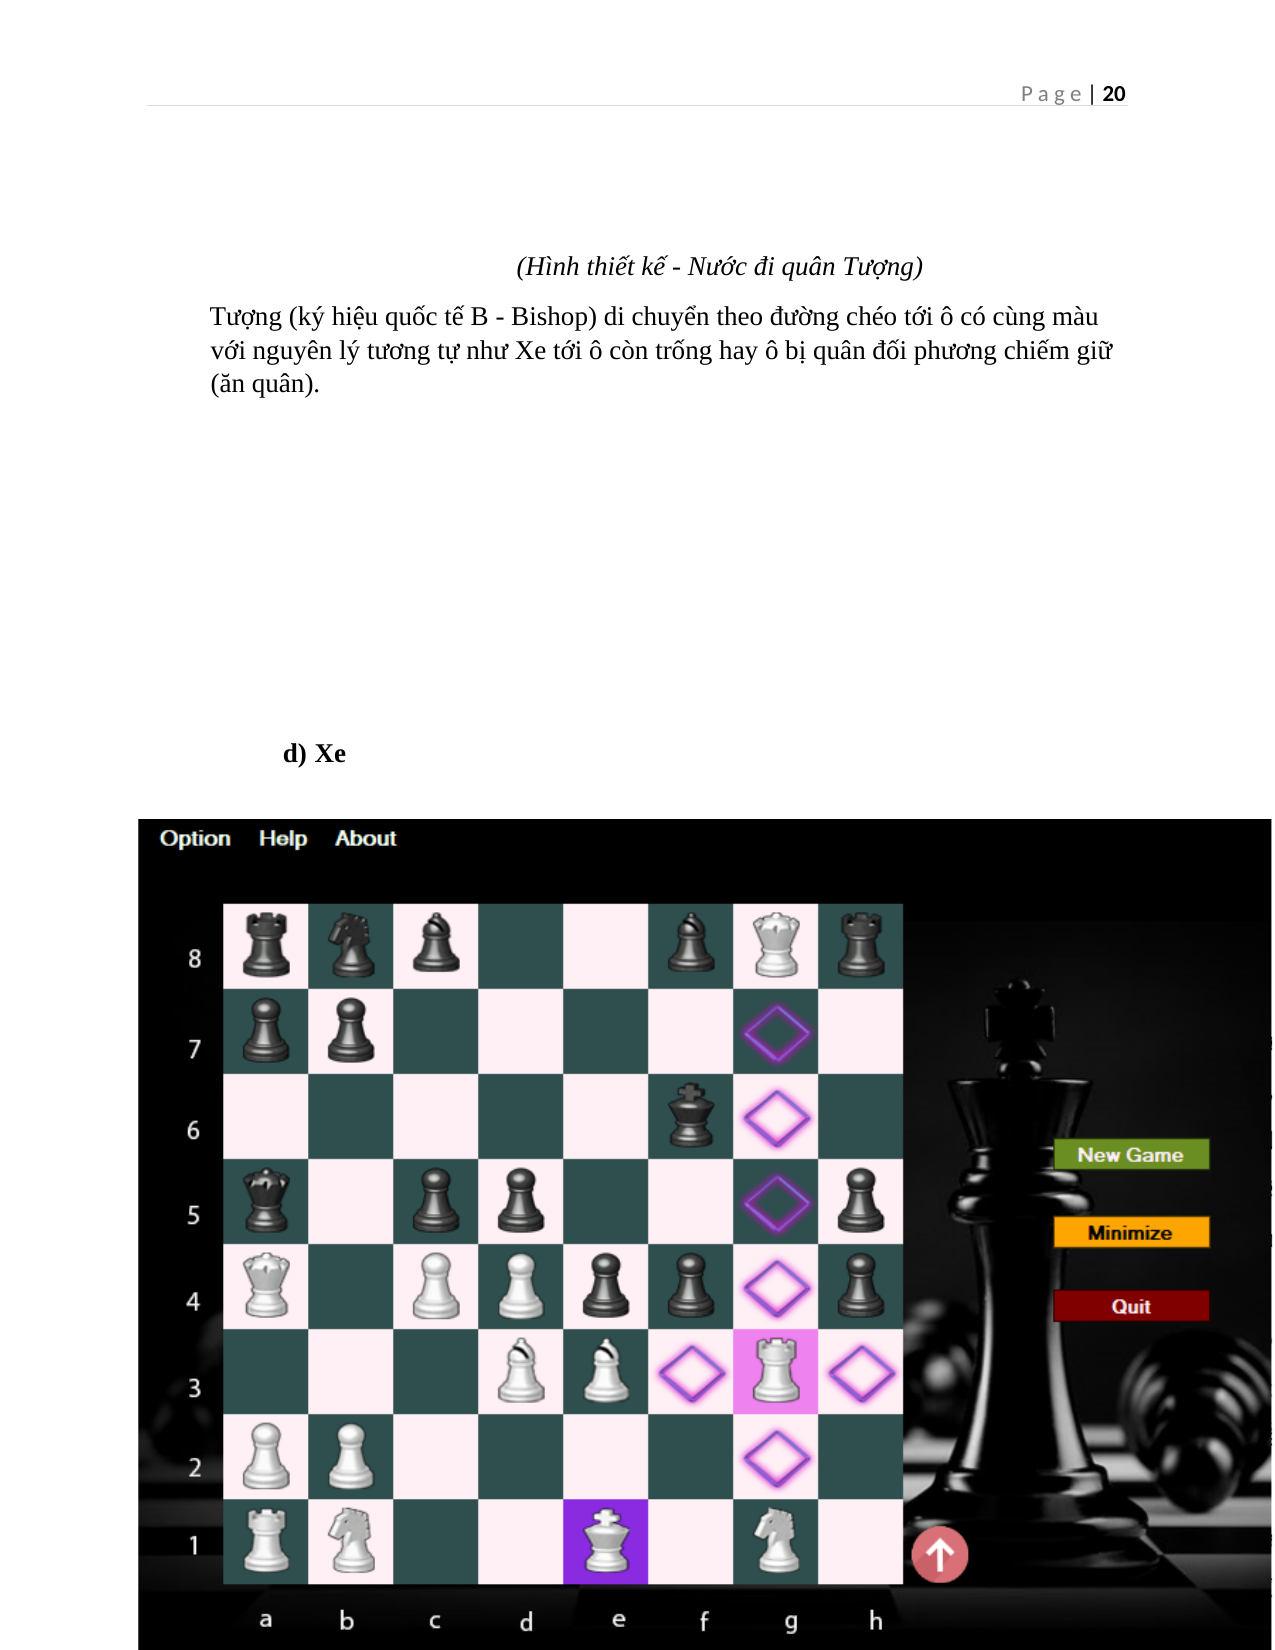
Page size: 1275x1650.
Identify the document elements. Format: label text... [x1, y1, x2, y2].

text (Hình thiết kế - Nước đi quân Tượng) [516, 250, 1125, 281]
text Tượng (ký hiệu quốc tế B - Bishop) di chuyển theo đường chéo tới ô có cùng màu với nguyên lý tương tự như Xe tới ô còn trống hay ô bị quân đối phương chiếm giữ (ăn quân). [209, 300, 1125, 398]
subtitle d) Xe [283, 738, 1030, 769]
picture [137, 819, 1273, 1650]
